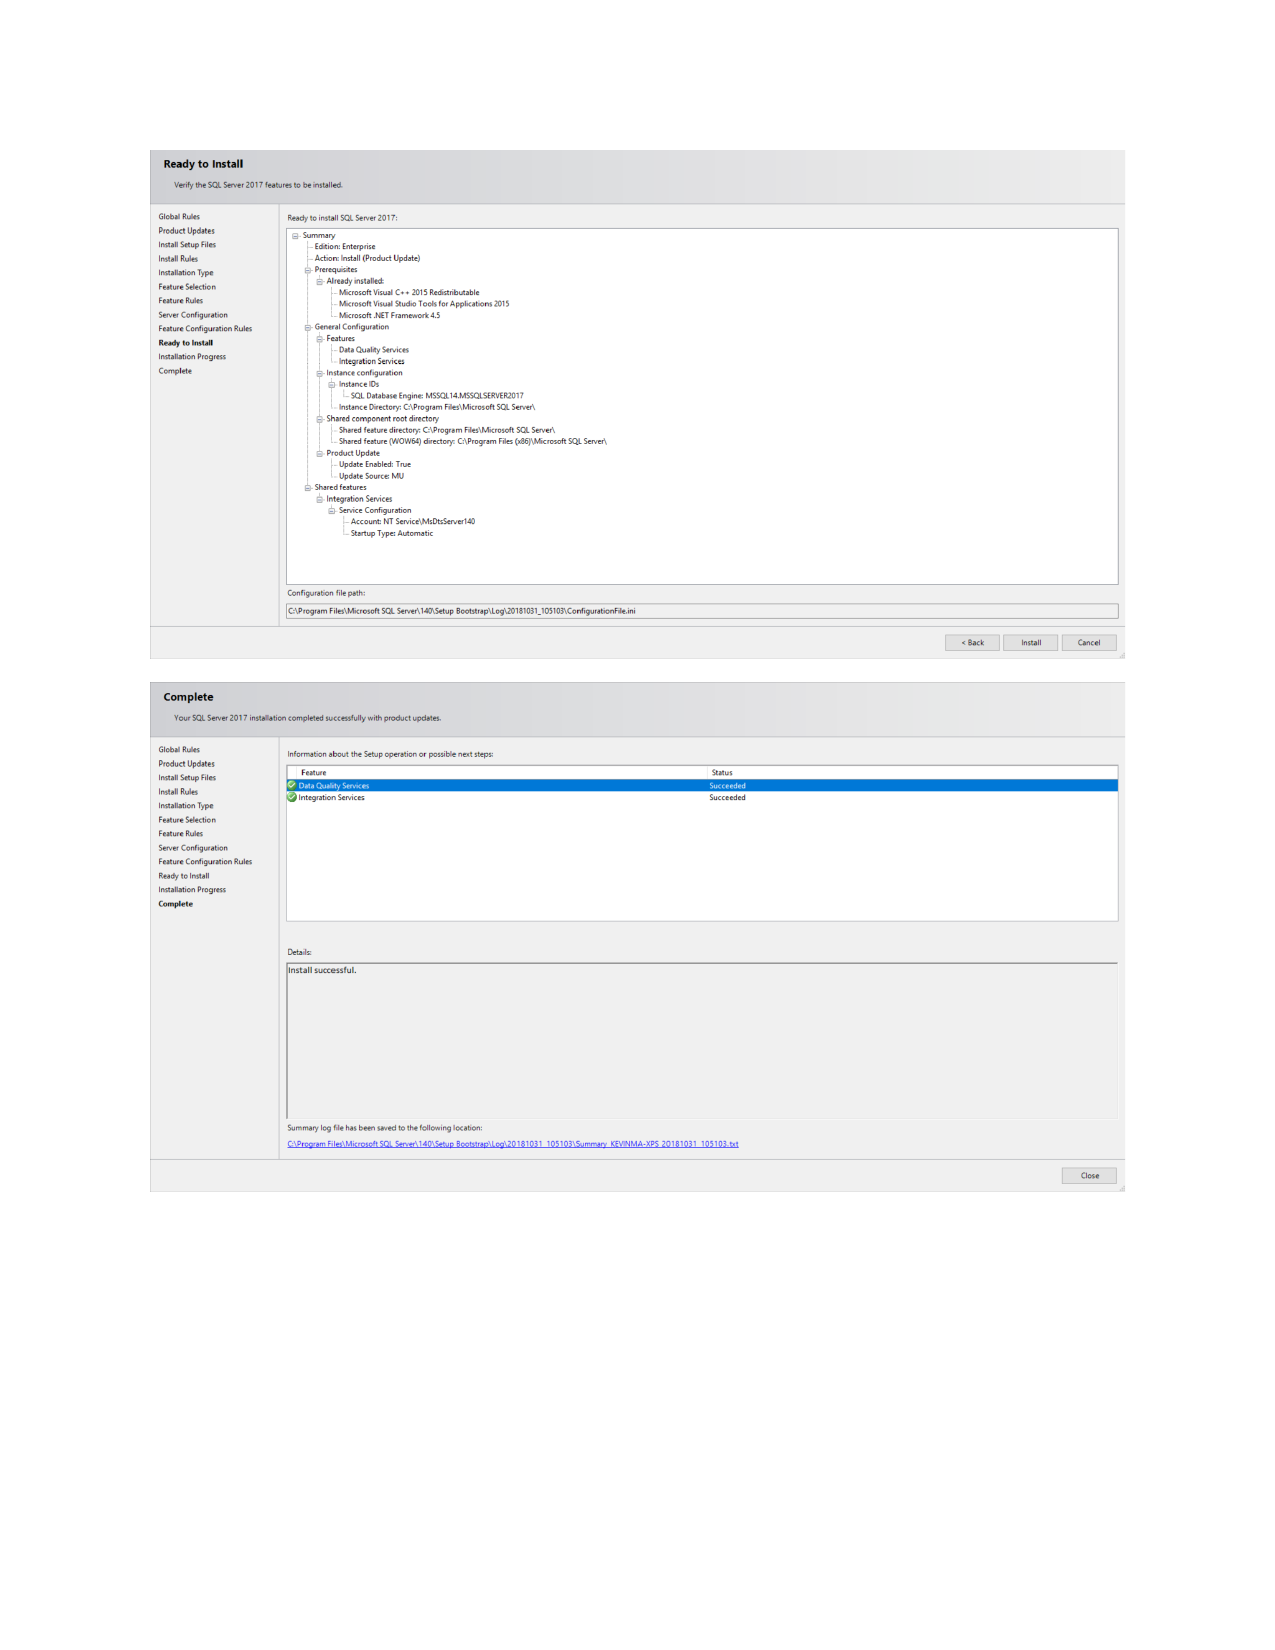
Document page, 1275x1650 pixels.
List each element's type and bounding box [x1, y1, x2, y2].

picture [150, 682, 1125, 1192]
picture [150, 150, 1125, 659]
